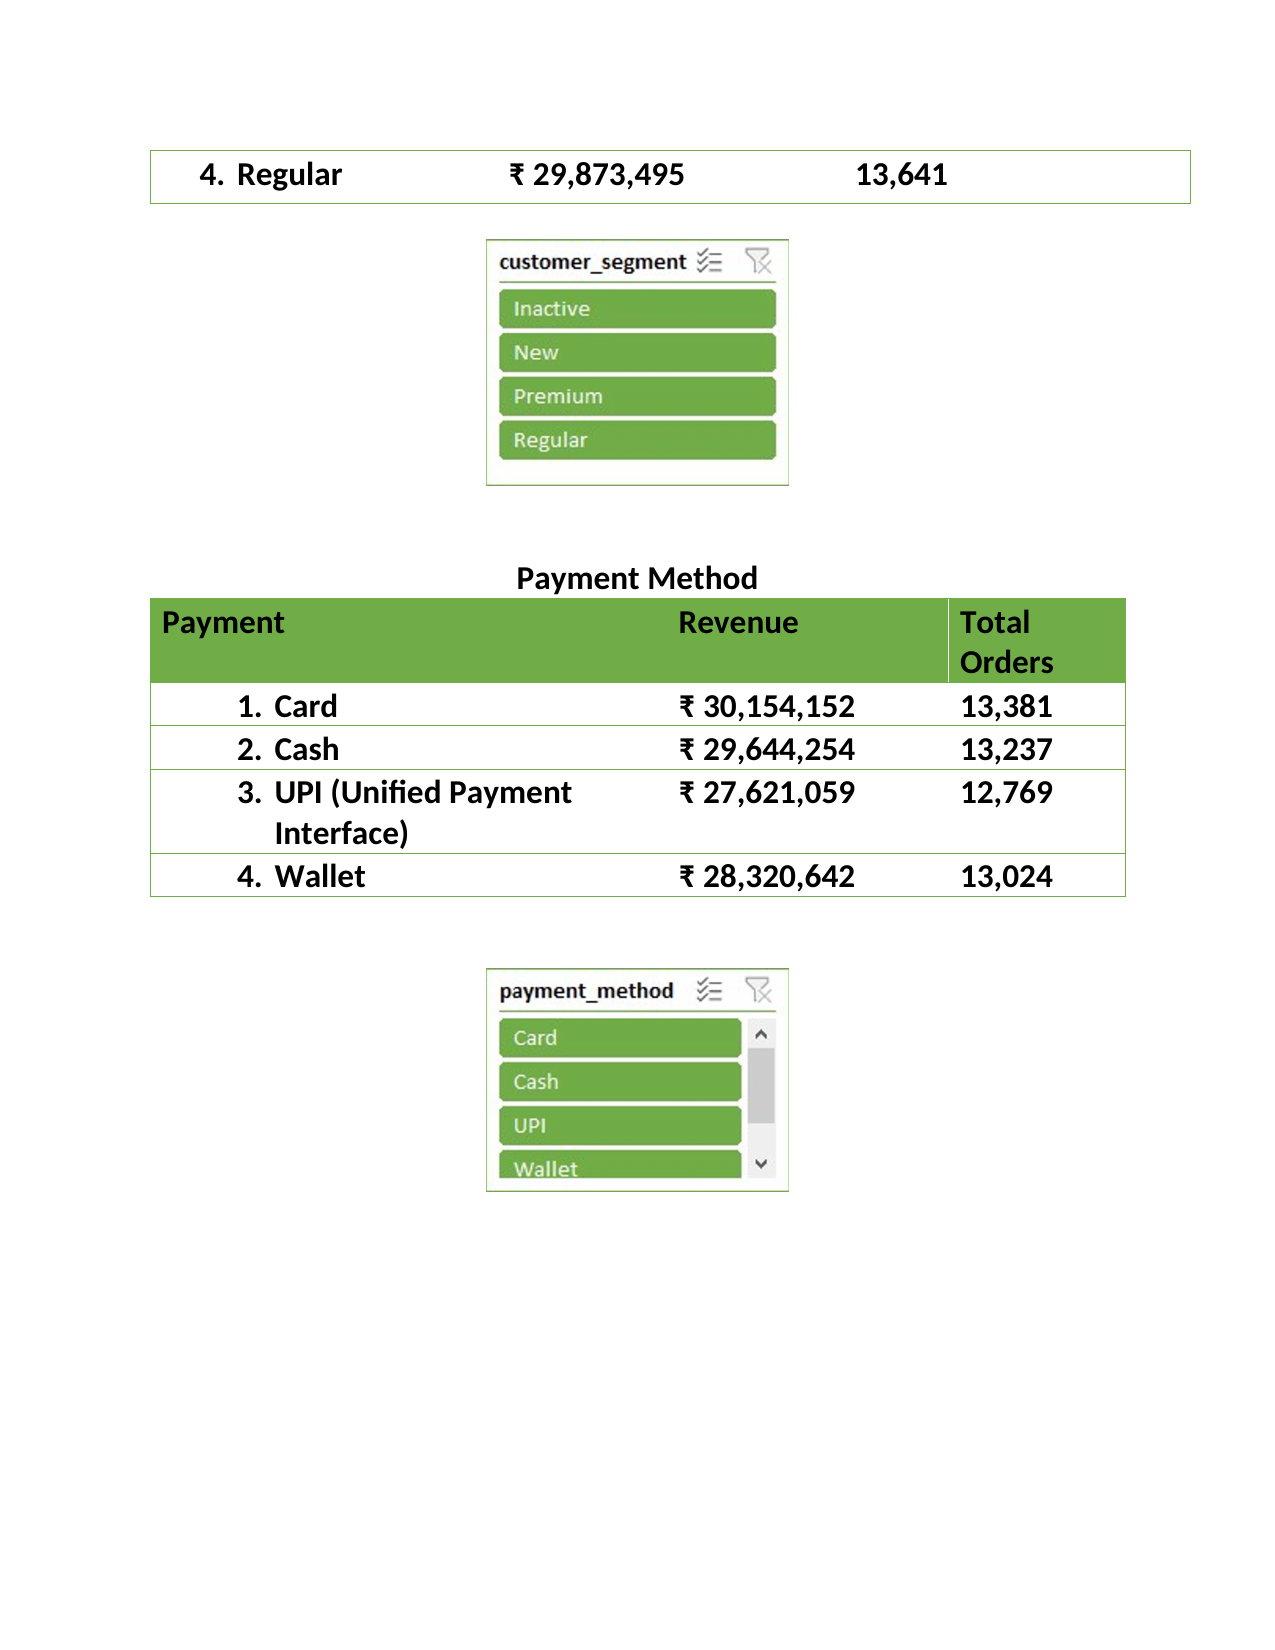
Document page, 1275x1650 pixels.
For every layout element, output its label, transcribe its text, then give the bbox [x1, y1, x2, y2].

table_cell 12,769 [949, 770, 1125, 853]
table_cell ₹ 28,320,642 [667, 854, 948, 896]
picture [486, 968, 789, 1192]
table_cell UPI (Unified Payment Interface) [151, 770, 667, 853]
table_cell 13,381 [949, 683, 1125, 725]
table_cell ₹ 29,644,254 [667, 726, 948, 769]
picture [486, 239, 789, 486]
table_header Total Orders [949, 599, 1125, 682]
table_cell Regular [151, 151, 497, 202]
text Payment Method [150, 557, 1125, 598]
table_cell ₹ 30,154,152 [667, 683, 948, 725]
table_cell 13,641 [844, 151, 1190, 202]
table_cell 13,237 [949, 726, 1125, 769]
table_cell ₹ 29,873,495 [497, 151, 843, 202]
table_cell 13,024 [949, 854, 1125, 896]
table_cell ₹ 27,621,059 [667, 770, 948, 853]
table_cell Cash [151, 726, 667, 769]
table_cell Wallet [151, 854, 667, 896]
table_header Payment [151, 599, 667, 682]
table_cell Card [151, 683, 667, 725]
table_header Revenue [667, 599, 948, 682]
